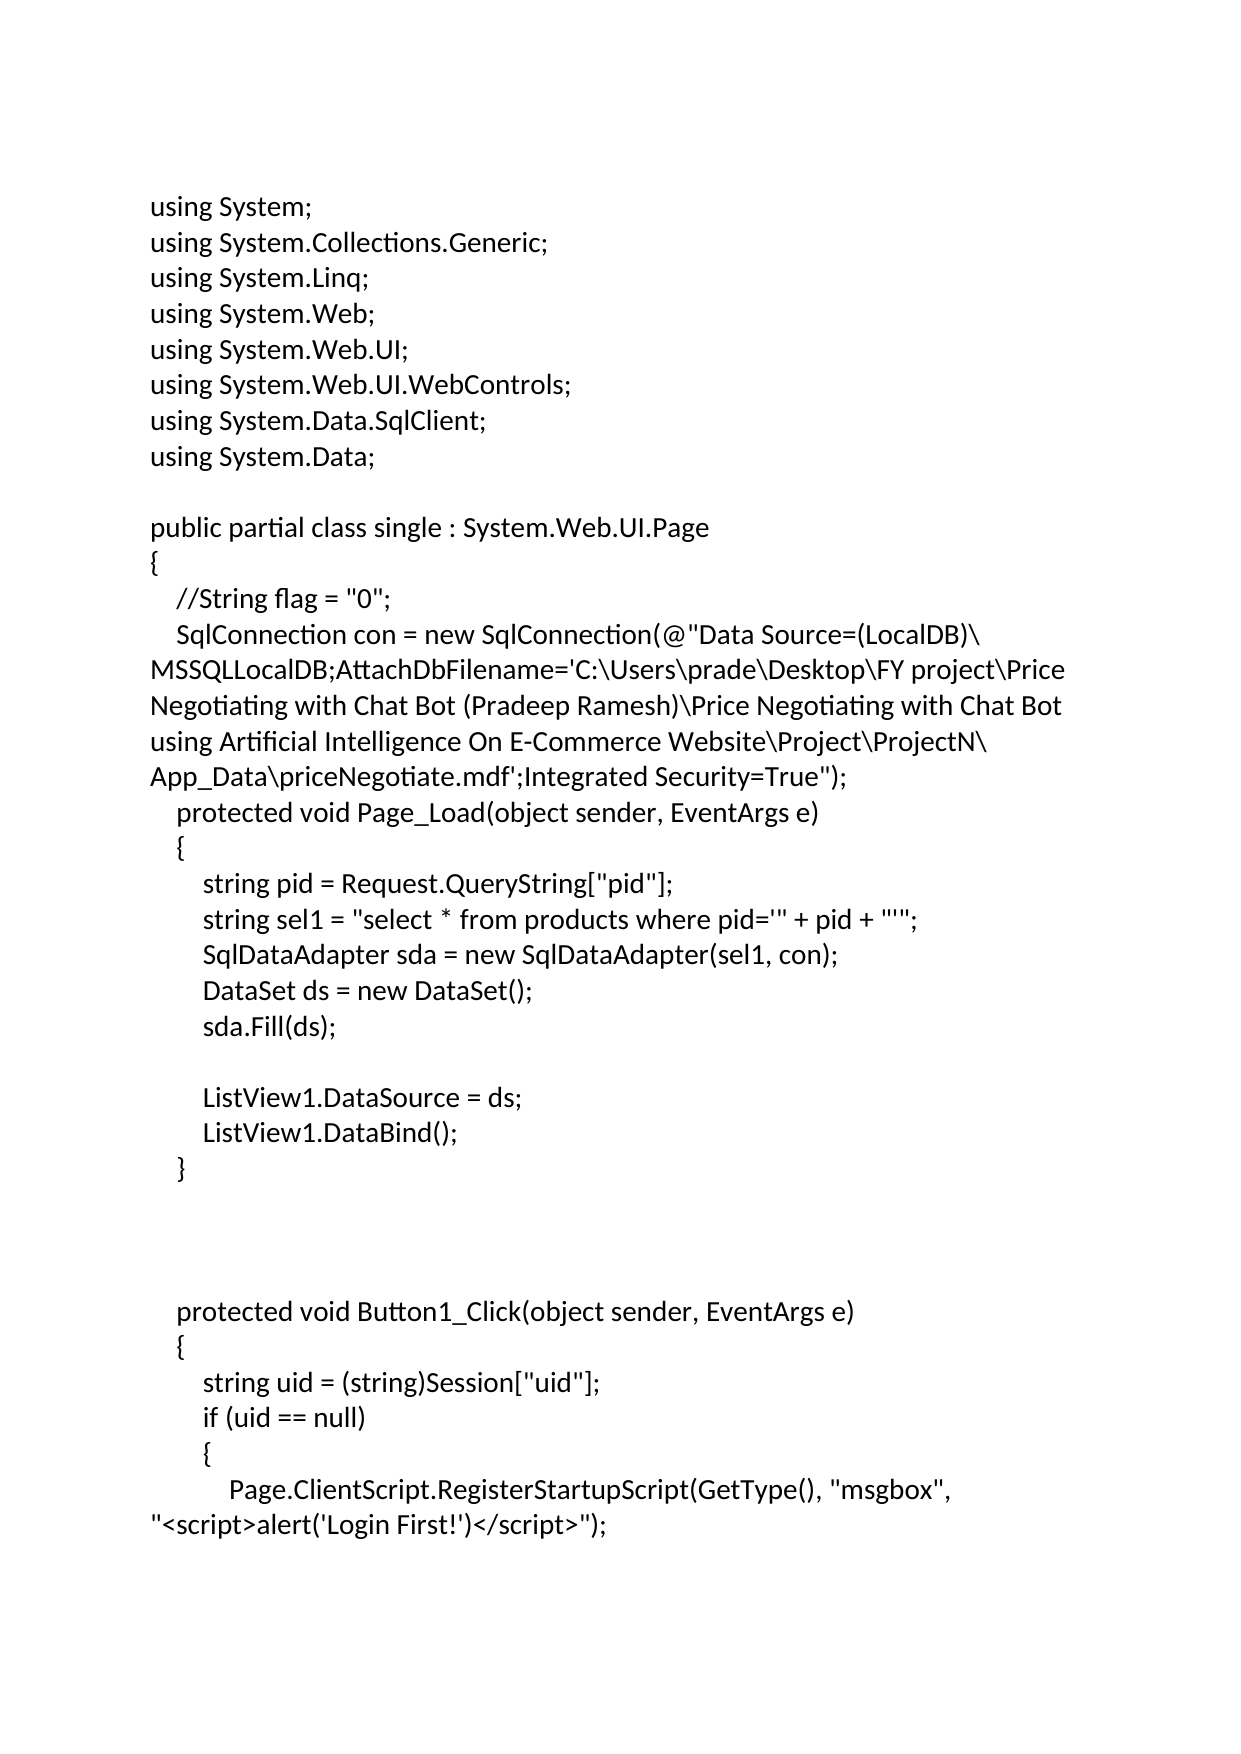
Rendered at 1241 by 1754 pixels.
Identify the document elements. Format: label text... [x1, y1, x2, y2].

text ListView1.DataBind(); [150, 1114, 1090, 1150]
text string uid = (string)Session["uid"]; [150, 1364, 1090, 1399]
text if (uid == null) [150, 1399, 1090, 1435]
text { [150, 829, 1090, 865]
text string sel1 = "select * from products where pid='" + pid + "'"; [150, 901, 1090, 936]
text sda.Fill(ds); [150, 1008, 1090, 1043]
text using System.Collections.Generic; [150, 224, 1090, 259]
text using System.Linq; [150, 259, 1090, 295]
text } [150, 1150, 1090, 1186]
text using System.Web.UI; [150, 331, 1090, 366]
text using System.Web; [150, 295, 1090, 331]
text using System.Data.SqlClient; [150, 402, 1090, 438]
text string pid = Request.QueryString["pid"]; [150, 865, 1090, 901]
text ListView1.DataSource = ds; [150, 1079, 1090, 1114]
text Page.ClientScript.RegisterStartupScript(GetType(), "msgbox", "<script>alert('Login First!')</script>"); [150, 1471, 1090, 1542]
text using System.Data; [150, 438, 1090, 473]
text DataSet ds = new DataSet(); [150, 972, 1090, 1008]
text using System.Web.UI.WebControls; [150, 366, 1090, 402]
text //String flag = "0"; [150, 580, 1090, 616]
text protected void Button1_Click(object sender, EventArgs e) [150, 1293, 1090, 1328]
text SqlConnection con = new SqlConnection(@"Data Source=(LocalDB)\MSSQLLocalDB;AttachDbFilename='C:\Users\prade\Desktop\FY project\Price Negotiating with Chat Bot (Pradeep Ramesh)\Price Negotiating with Chat Bot using Artificial Intelligence On E-Commerce Website\Project\ProjectN\App_Data\priceNegotiate.mdf';Integrated Security=True"); [150, 616, 1090, 794]
text SqlDataAdapter sda = new SqlDataAdapter(sel1, con); [150, 936, 1090, 972]
text public partial class single : System.Web.UI.Page [150, 509, 1090, 544]
text { [150, 1328, 1090, 1364]
text protected void Page_Load(object sender, EventArgs e) [150, 794, 1090, 829]
text { [150, 544, 1090, 580]
text { [150, 1435, 1090, 1471]
text using System; [150, 188, 1090, 224]
